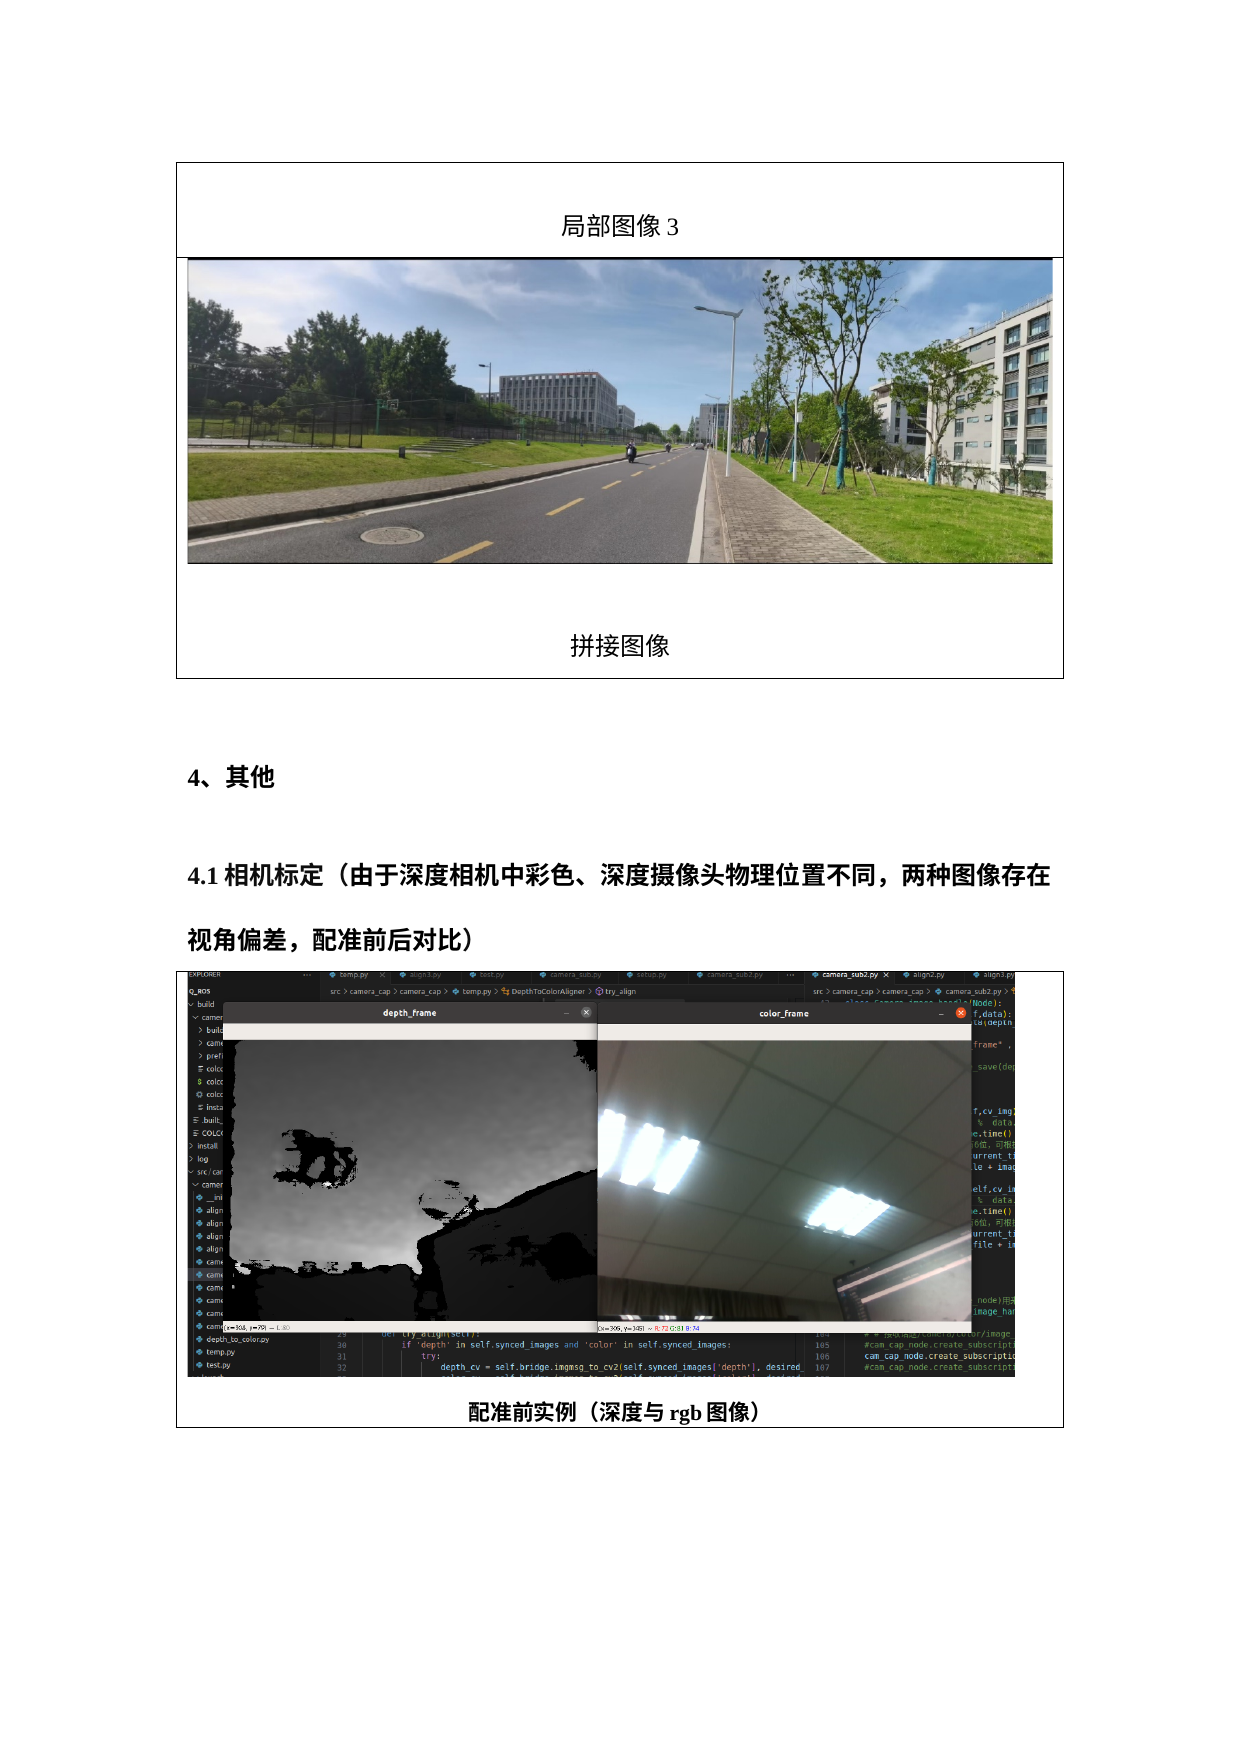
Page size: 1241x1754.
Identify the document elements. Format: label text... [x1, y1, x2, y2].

text 4.1相机标定（由于深度相机中彩色、深度摄像头物理位置不同，两种图像存在视角偏差，配准前后对比） [187, 841, 1053, 971]
table_cell 局部图像3 [177, 163, 1063, 257]
table_cell 拼接图像 [177, 258, 1063, 677]
text 4、其他 [187, 743, 1053, 808]
picture [187, 258, 1053, 564]
table_header 配准前实例（深度与rgb图像） [177, 972, 1063, 1427]
picture [187, 972, 1015, 1377]
